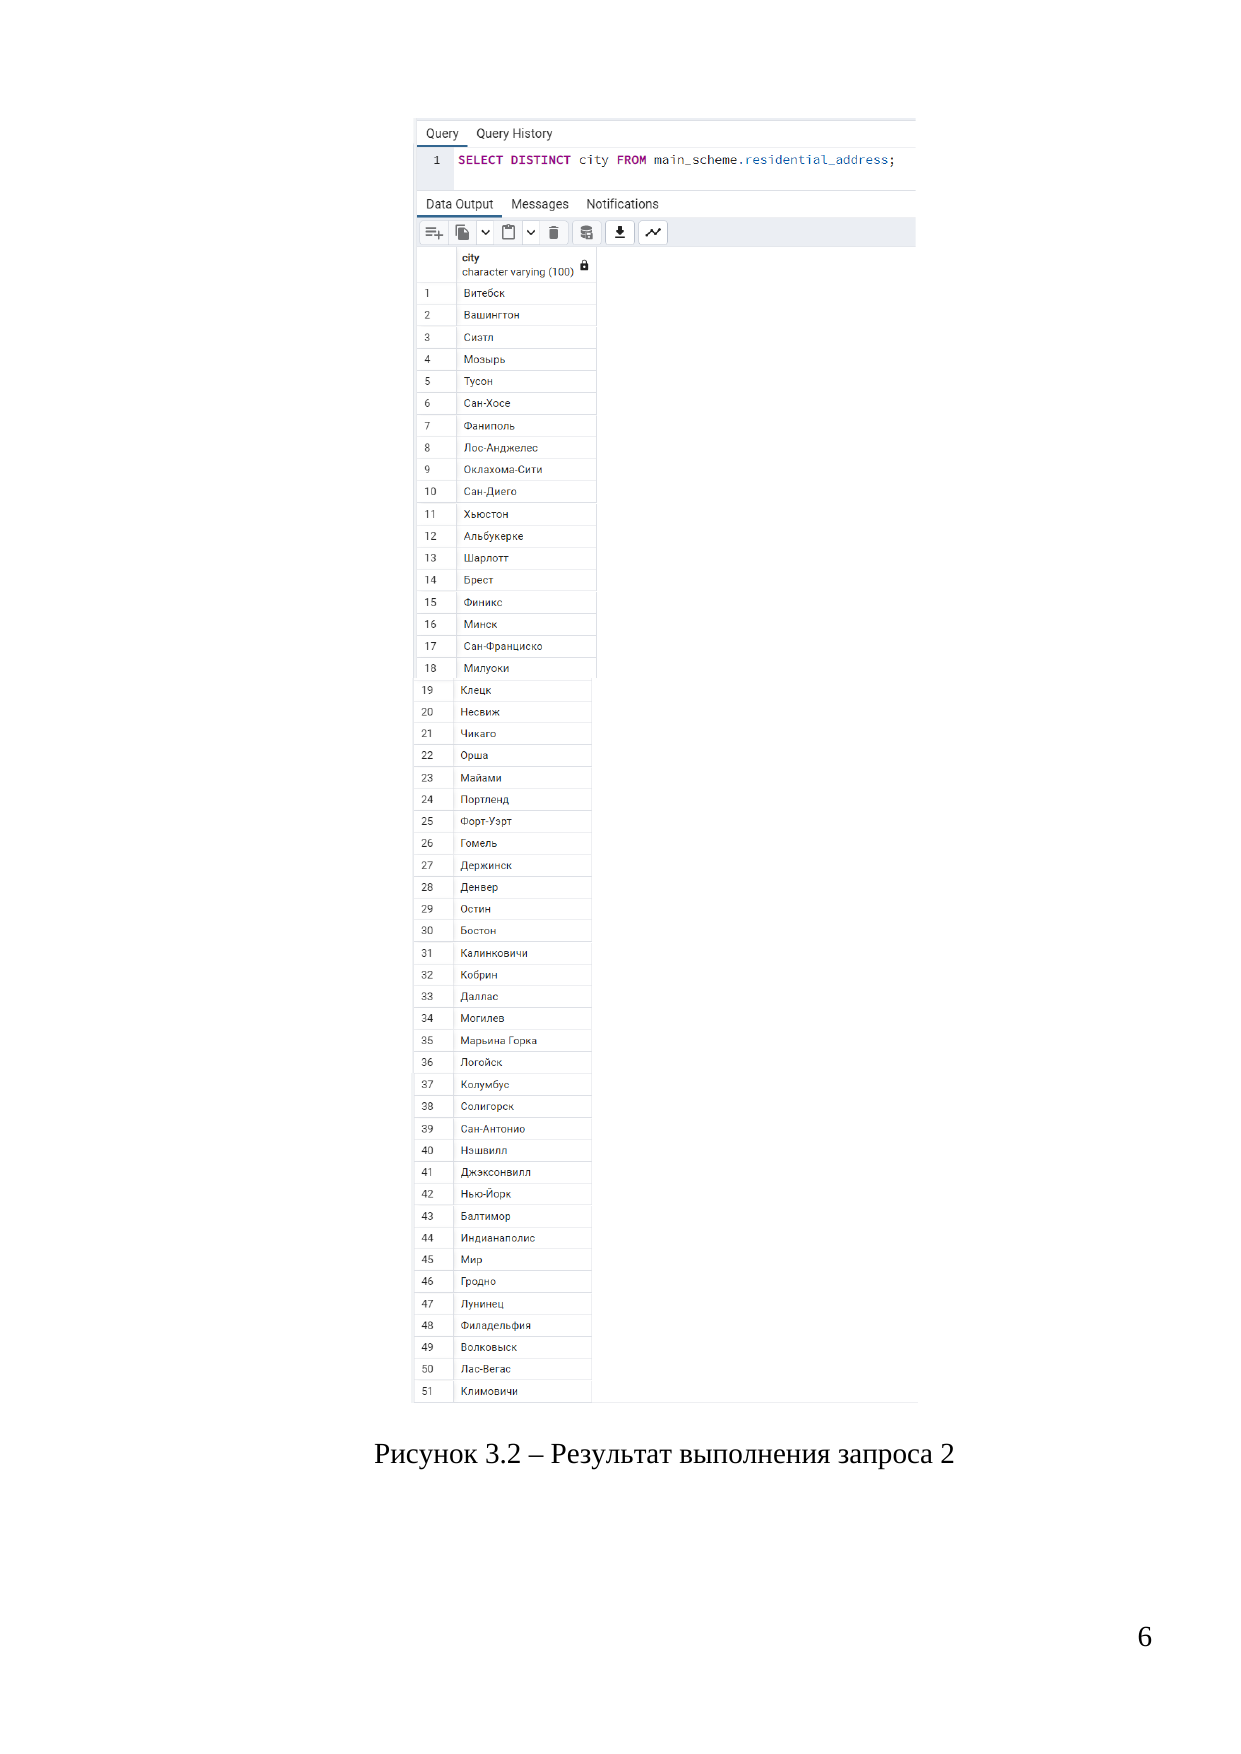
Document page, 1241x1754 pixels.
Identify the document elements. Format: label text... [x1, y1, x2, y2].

text Рисунок 3.2 – Результат выполнения запроса 2 [177, 1436, 1152, 1469]
picture [411, 118, 918, 1403]
